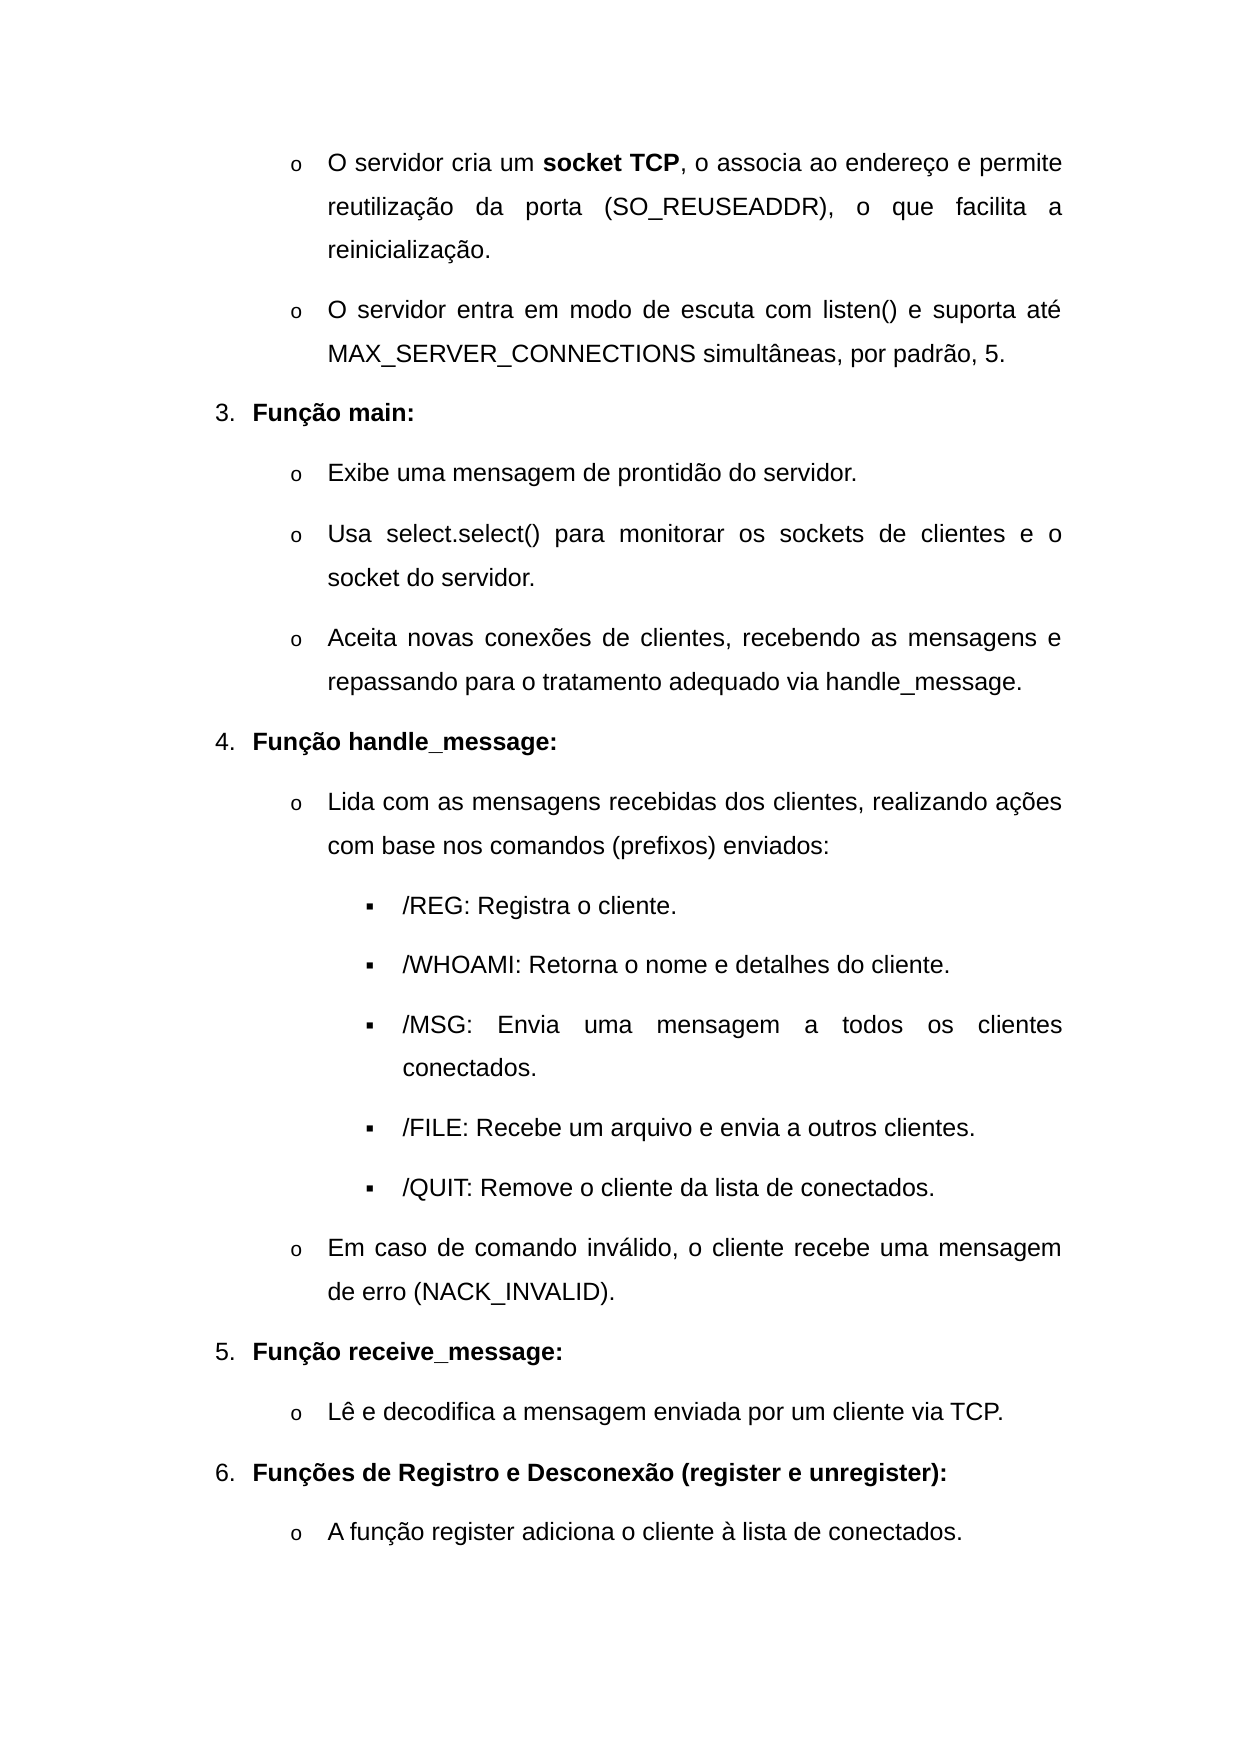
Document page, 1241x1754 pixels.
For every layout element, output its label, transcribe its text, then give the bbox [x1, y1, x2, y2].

list Aceita novas conexões de clientes, recebendo as mensagens e repassando para o tratamento adequado via handle_message. [290, 623, 1063, 696]
list Usa select.select() para monitorar os sockets de clientes e o socket do servidor. [290, 519, 1063, 592]
list Função handle_message: [215, 727, 1063, 756]
list O servidor cria um socket TCP, o associa ao endereço e permite reutilização da porta (SO_REUSEADDR), o que facilita a reinicialização. [290, 148, 1063, 263]
list Lida com as mensagens recebidas dos clientes, realizando ações com base nos comandos (prefixos) enviados: [290, 787, 1063, 860]
list A função register adiciona o cliente à lista de conectados. [290, 1517, 1063, 1547]
list Função main: [215, 398, 1063, 427]
list /MSG: Envia uma mensagem a todos os clientes conectados. [365, 1010, 1063, 1082]
list Em caso de comando inválido, o cliente recebe uma mensagem de erro (NACK_INVALID). [290, 1233, 1063, 1306]
list Exibe uma mensagem de prontidão do servidor. [290, 458, 1063, 488]
list /WHOAMI: Retorna o nome e detalhes do cliente. [365, 951, 1063, 979]
list /QUIT: Remove o cliente da lista de conectados. [365, 1173, 1063, 1202]
list Lê e decodifica a mensagem enviada por um cliente via TCP. [290, 1396, 1063, 1426]
list /FILE: Recebe um arquivo e envia a outros clientes. [365, 1113, 1063, 1142]
list Função receive_message: [215, 1337, 1063, 1365]
list O servidor entra em modo de escuta com listen() e suporta até MAX_SERVER_CONNECTIONS simultâneas, por padrão, 5. [290, 294, 1063, 367]
list Funções de Registro e Desconexão (register e unregister): [215, 1458, 1063, 1486]
list /REG: Registra o cliente. [365, 891, 1063, 919]
